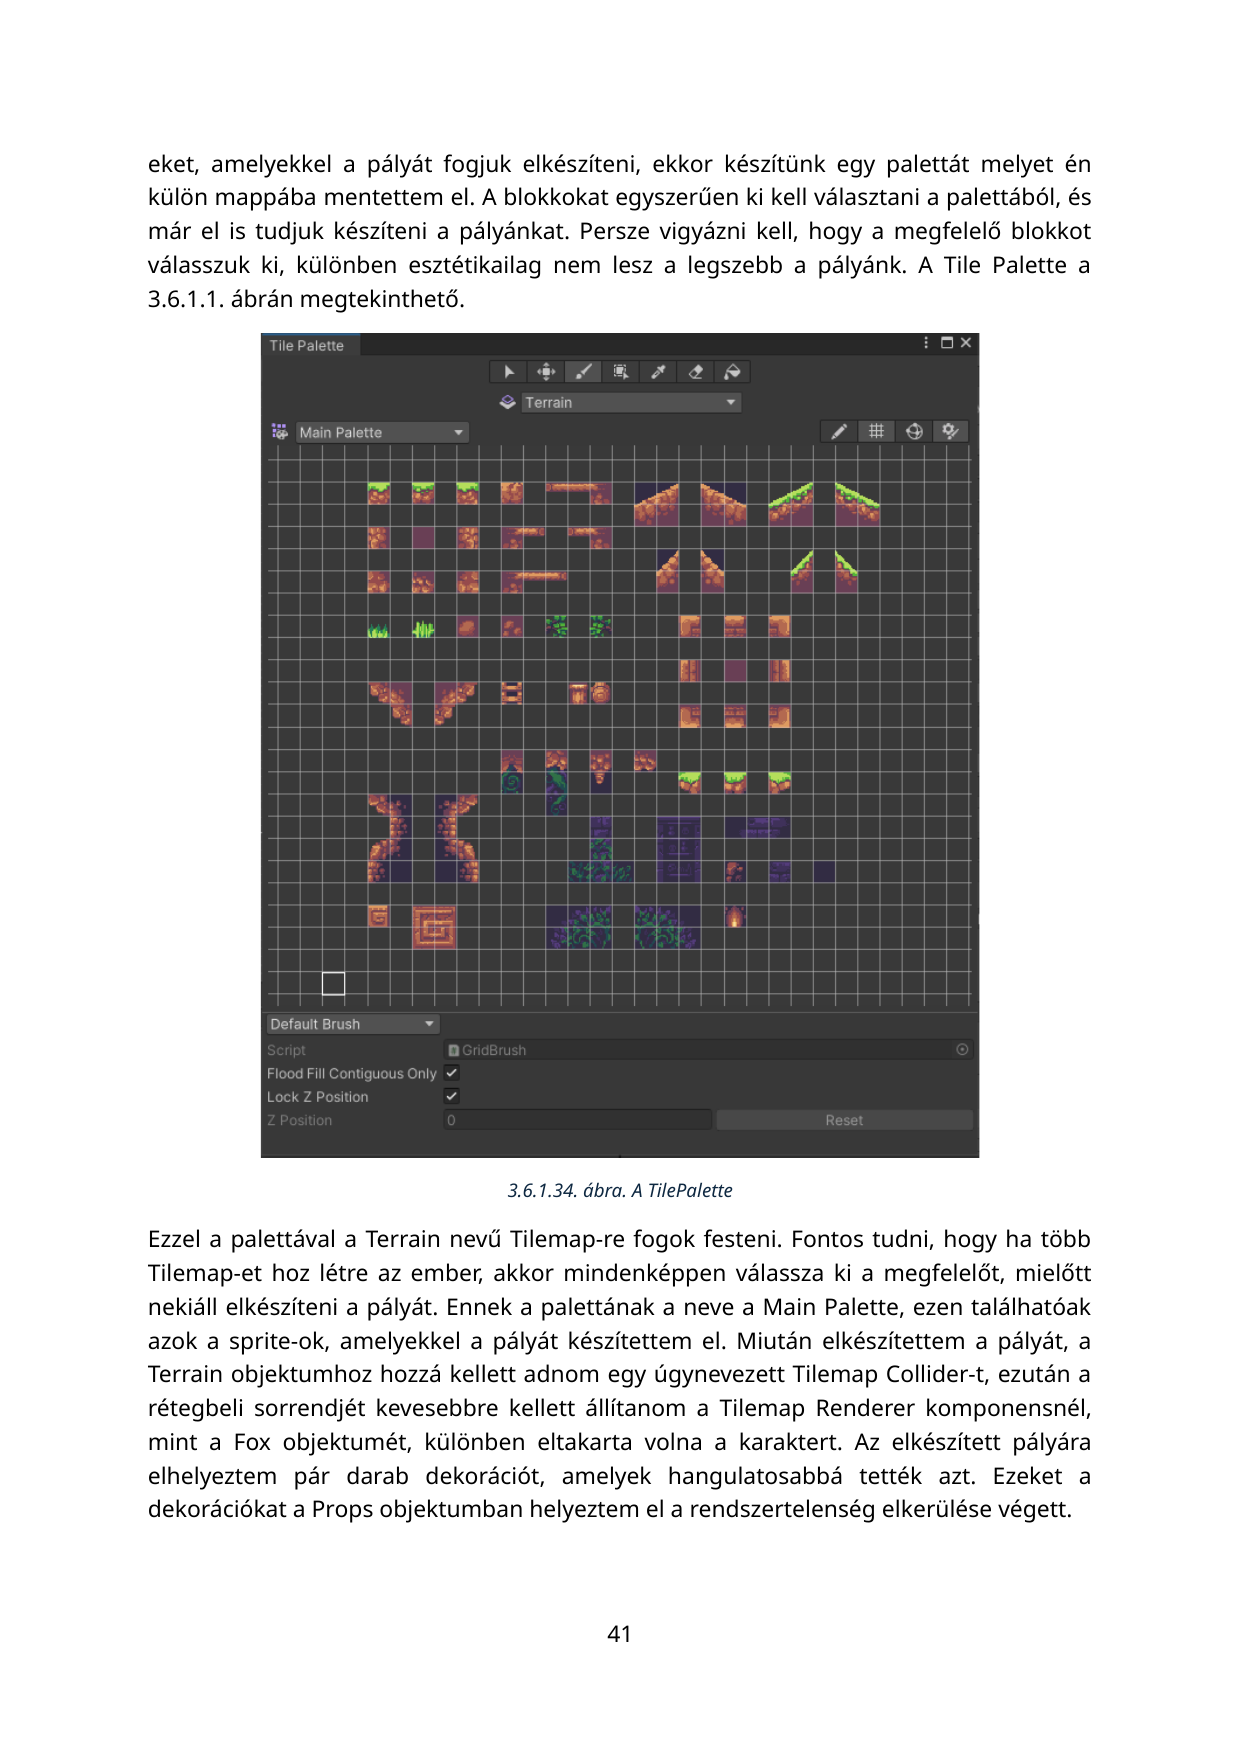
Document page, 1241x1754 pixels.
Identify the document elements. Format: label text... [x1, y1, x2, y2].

text Ezzel a palettával a Terrain nevű Tilemap-re fogok festeni. Fontos tudni, hogy ha több Tilemap-et hoz létre az ember, akkor mindenképpen válassza ki a megfelelőt, mielőtt nekiáll elkészíteni a pályát. Ennek a palettának a neve a Main Palette, ezen találhatóak azok a sprite-ok, amelyekkel a pályát készítettem el. Miután elkészítettem a pályát, a Terrain objektumhoz hozzá kellett adnom egy úgynevezett Tilemap Collider-t, ezután a rétegbeli sorrendjét kevesebbre kellett állítanom a Tilemap Renderer komponensnél, mint a Fox objektumét, különben eltakarta volna a karaktert. Az elkészített pályára elhelyeztem pár darab dekorációt, amelyek hangulatosabbá tették azt. Ezeket a dekorációkat a Props objektumban helyeztem el a rendszertelenség elkerülése végett. [148, 1223, 1093, 1524]
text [148, 148, 1093, 314]
picture [260, 333, 980, 1158]
